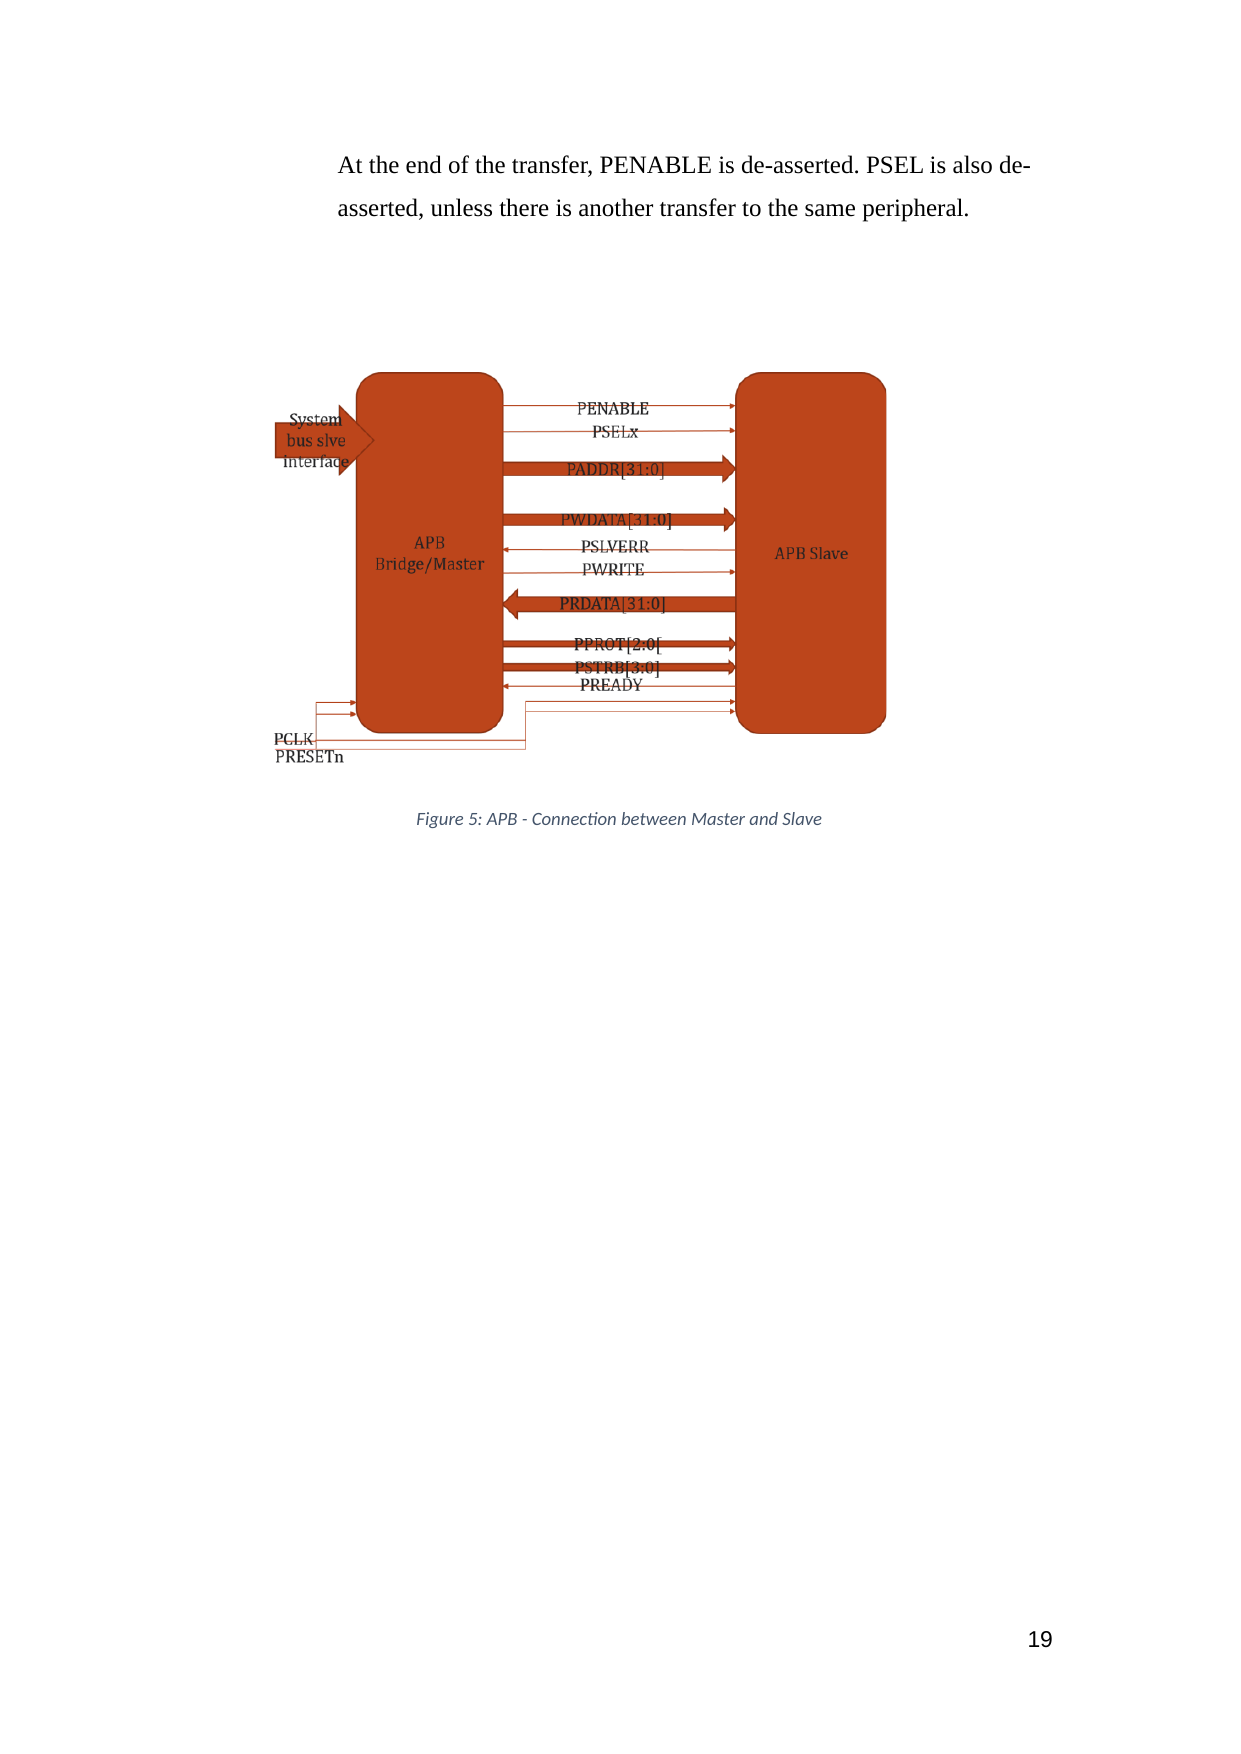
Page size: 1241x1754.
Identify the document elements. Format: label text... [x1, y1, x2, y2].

list At the end of the transfer, PENABLE is de-asserted. PSEL is also de-asserted, unless there is another transfer to the same peripheral. [337, 150, 1053, 222]
text Figure 5: APB - Connection between Master and Slave [187, 807, 1053, 830]
picture [262, 372, 887, 777]
